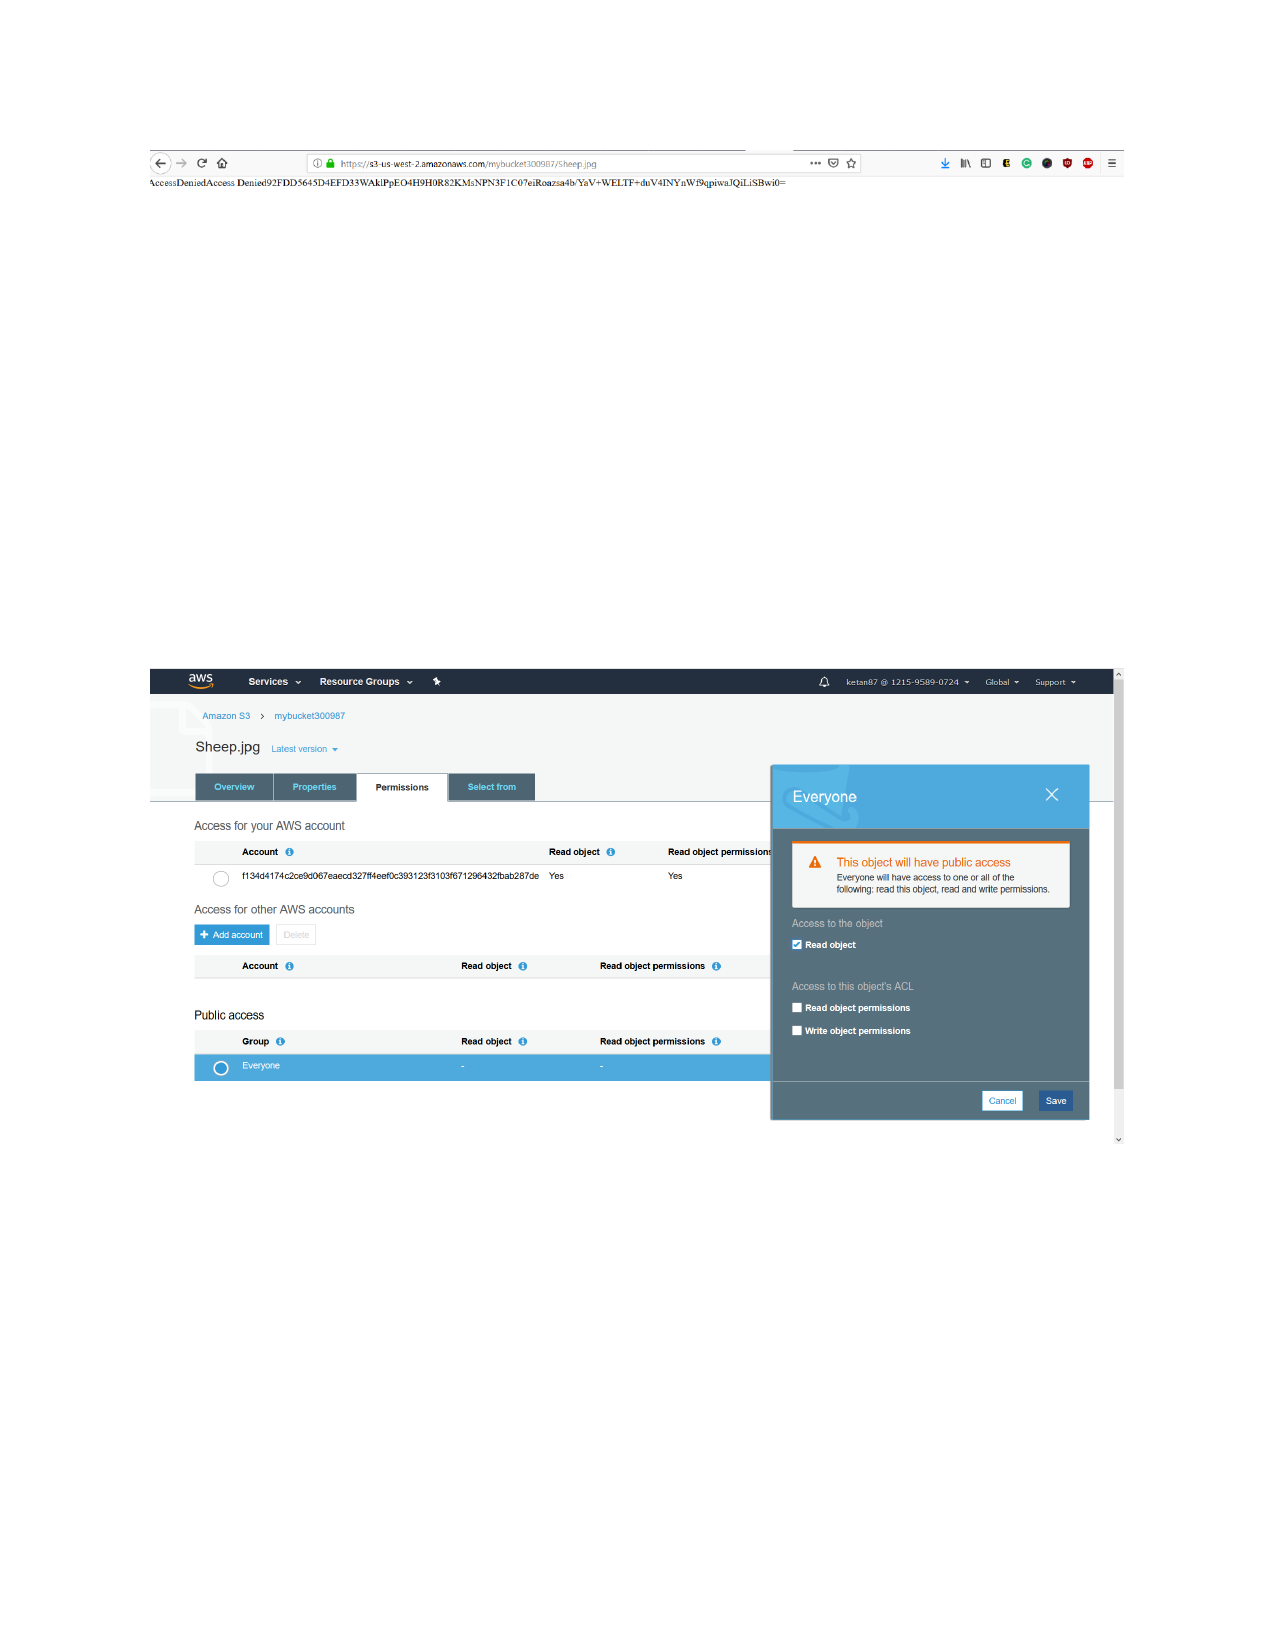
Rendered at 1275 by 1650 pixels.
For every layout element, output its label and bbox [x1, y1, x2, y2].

picture [150, 668, 1124, 1144]
picture [150, 150, 1124, 650]
